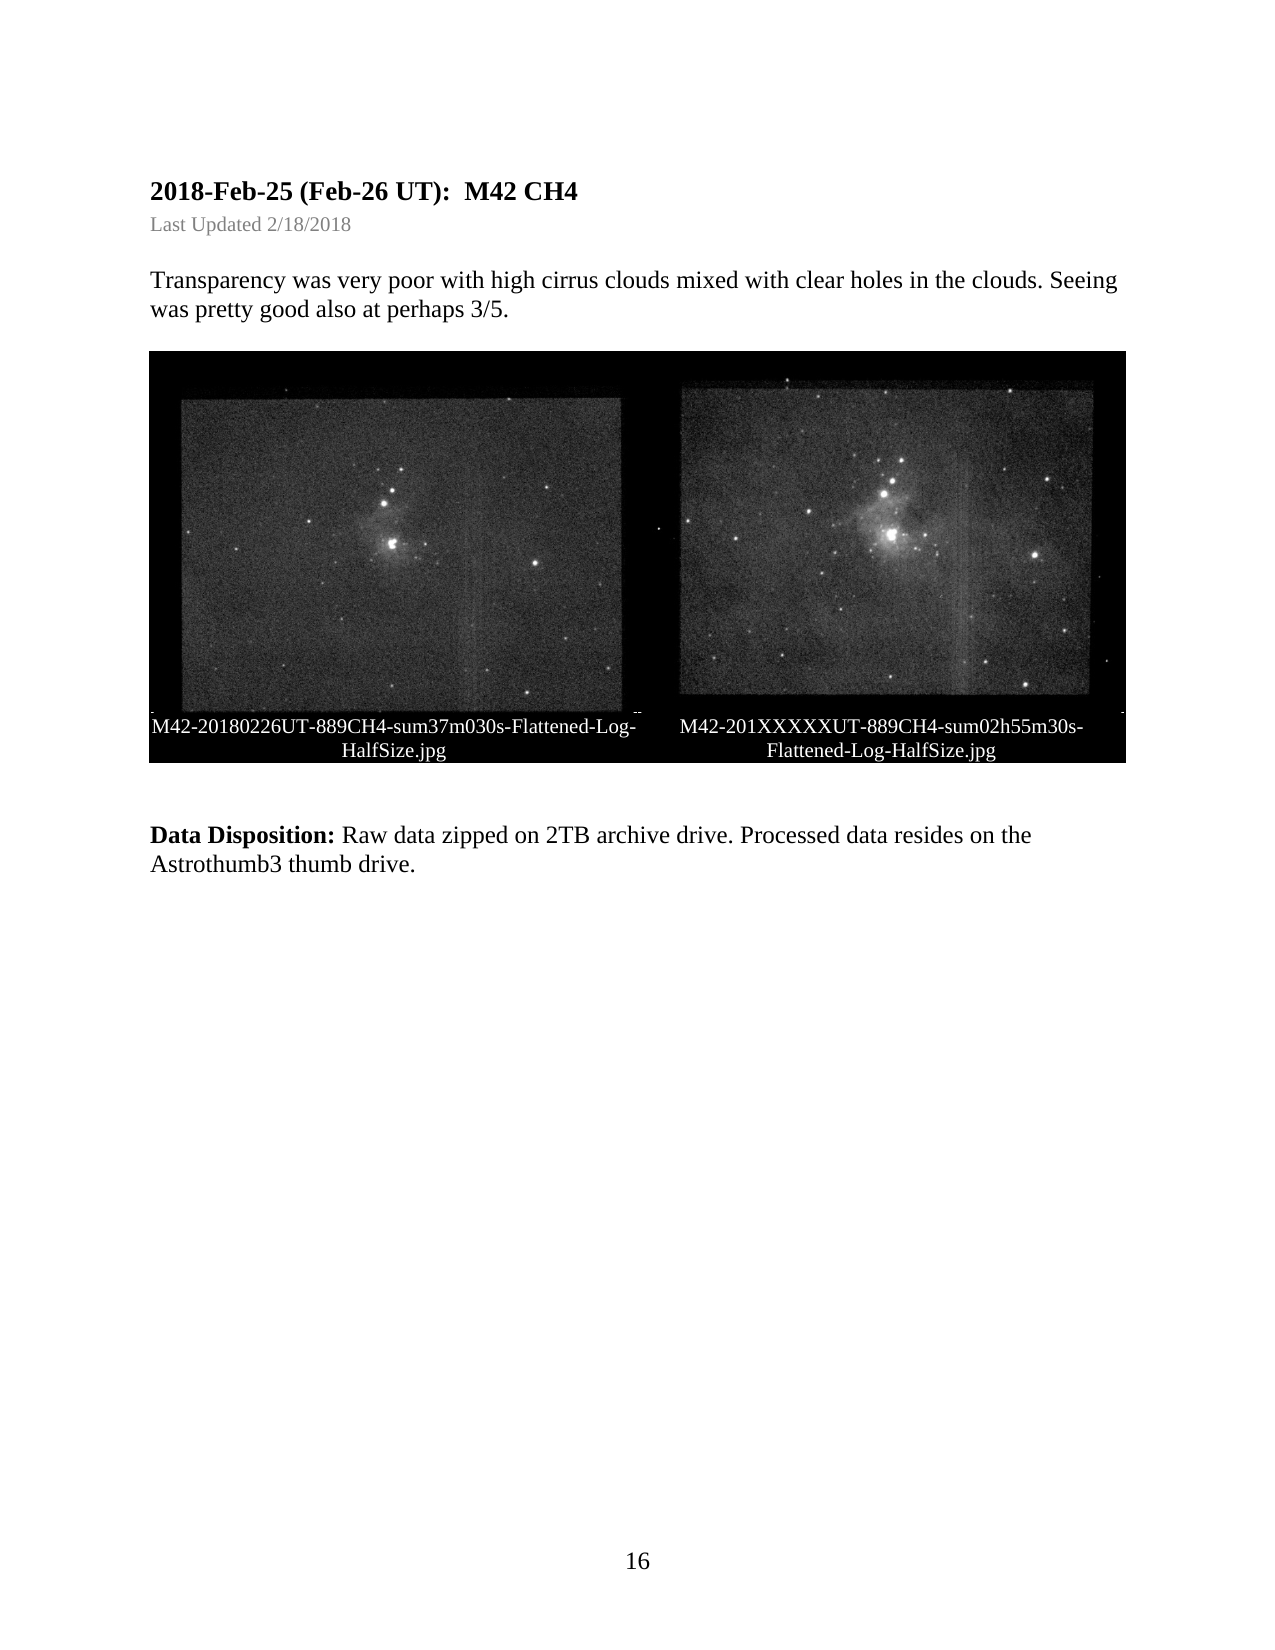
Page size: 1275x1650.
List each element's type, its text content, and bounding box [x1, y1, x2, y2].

text Data Disposition: Raw data zipped on 2TB archive drive. Processed data resides on the Astrothumb3 thumb drive. [150, 820, 1125, 878]
table_cell M42-20180226UT-889CH4-sum37m030s-Flattened-Log-HalfSize.jpg [151, 714, 637, 762]
table_cell M42-201XXXXXUT-889CH4-sum02h55m30s-Flattened-Log-HalfSize.jpg [638, 714, 1124, 762]
text Transparency was very poor with high cirrus clouds mixed with clear holes in the clouds. Seeing was pretty good also at perhaps 3/5. [150, 265, 1125, 323]
text Last Updated 2/18/2018 [150, 212, 1125, 236]
picture [641, 352, 1122, 713]
subtitle 2018-Feb-25 (Feb-26 UT): M42 CH4 [150, 175, 1125, 206]
picture [153, 352, 634, 713]
